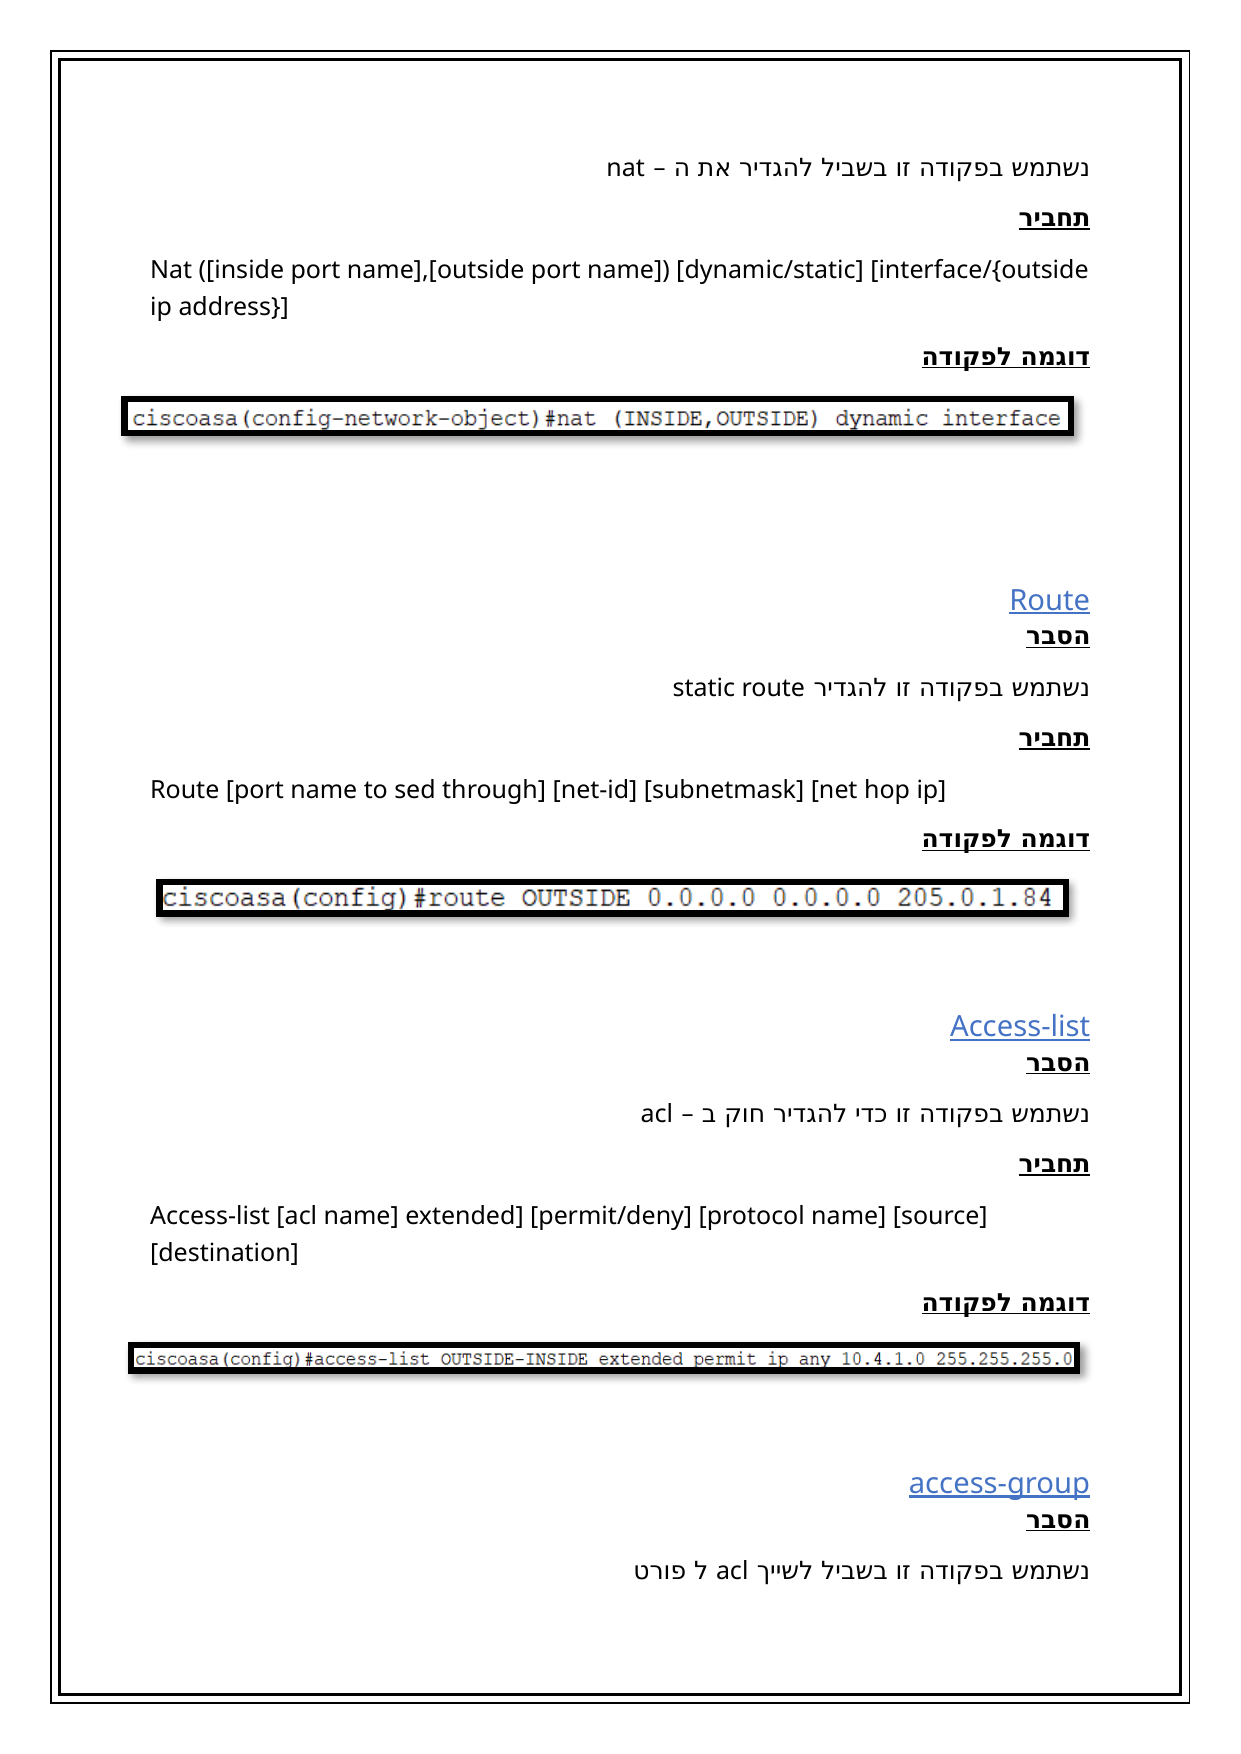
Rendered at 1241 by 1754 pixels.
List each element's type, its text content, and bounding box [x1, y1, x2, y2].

text תחביר [150, 203, 1090, 233]
subtitle Access-list [150, 1005, 1090, 1045]
picture [163, 885, 1063, 910]
text תחביר [150, 723, 1090, 752]
subtitle Route [150, 579, 1090, 618]
text הסבר [150, 1048, 1090, 1077]
text הסבר [150, 622, 1090, 651]
text דוגמה לפקודה [150, 1288, 1090, 1317]
text נשתמש בפקודה זו להגדיר static route [150, 670, 1090, 704]
text דוגמה לפקודה [150, 825, 1090, 854]
picture [134, 1348, 1074, 1367]
text דוגמה לפקודה [150, 342, 1090, 371]
text נשתמש בפקודה זו בשביל להגדיר את ה – nat [150, 150, 1090, 184]
text הסבר [150, 1505, 1090, 1534]
text Nat ([inside port name],[outside port name]) [dynamic/static] [interface/{outside ip address}] [150, 252, 1090, 322]
text תחביר [150, 1149, 1090, 1179]
text נשתמש בפקודה זו כדי להגדיר חוק ב – acl [150, 1096, 1090, 1130]
picture [128, 402, 1068, 430]
text Access-list [acl name] extended] [permit/deny] [protocol name] [source] [destination] [150, 1198, 1090, 1268]
text Route [port name to sed through] [net-id] [subnetmask] [net hop ip] [150, 771, 1090, 805]
text נשתמש בפקודה זו בשביל לשייך acl ל פורט [150, 1553, 1090, 1587]
subtitle access-group [150, 1462, 1090, 1502]
